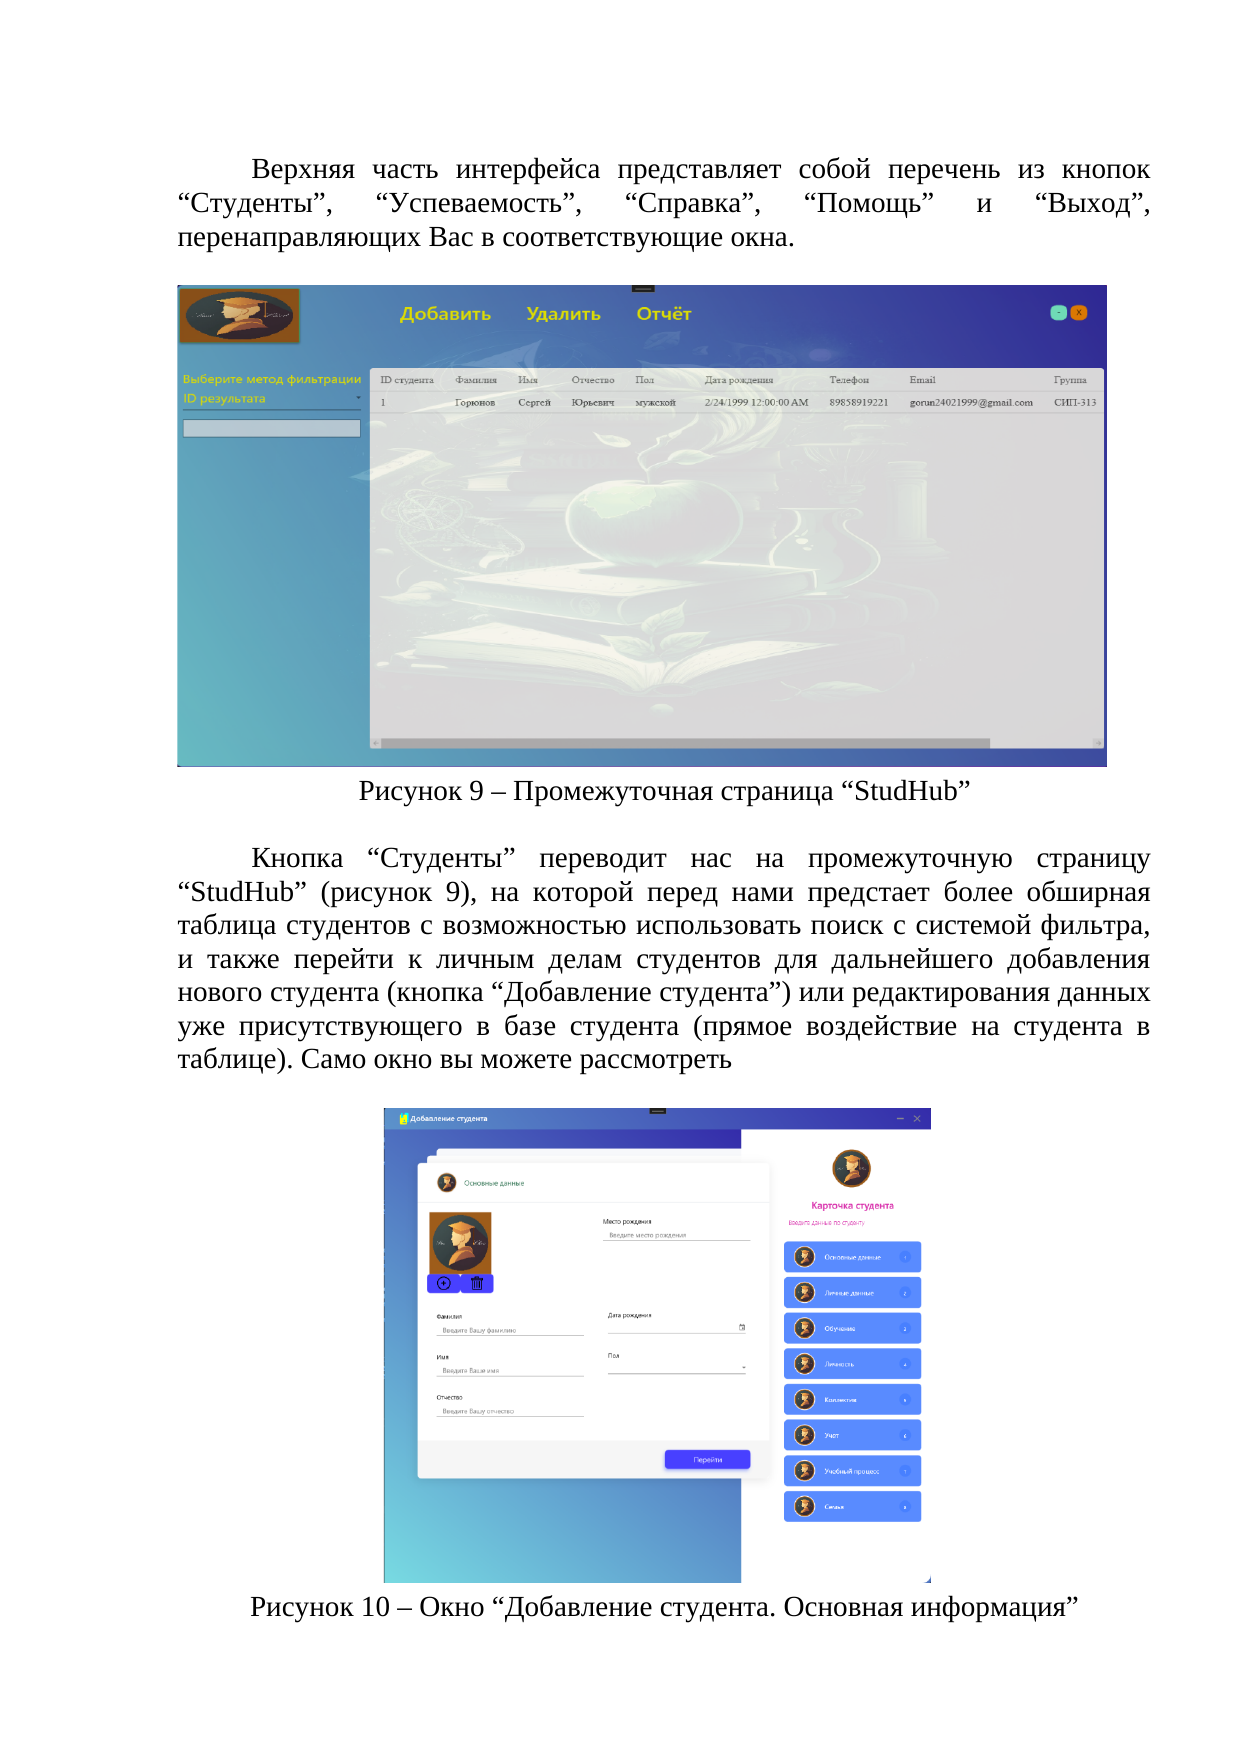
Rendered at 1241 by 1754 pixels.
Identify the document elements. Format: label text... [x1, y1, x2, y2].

text Рисунок 10 – Окно “Добавление студента. Основная информация” [177, 1589, 1152, 1623]
text Рисунок 9 – Промежуточная страница “StudHub” [177, 773, 1152, 807]
picture [383, 1108, 931, 1583]
text Верхняя часть интерфейса представляет собой перечень из кнопок “Студенты”, “Успеваемость”, “Справка”, “Помощь” и “Выход”, перенаправляющих Вас в соответствующие окна. [177, 152, 1152, 252]
picture [177, 285, 1107, 767]
text Кнопка “Студенты” переводит нас на промежуточную страницу “StudHub” (рисунок 9), на которой перед нами предстает более обширная таблица студентов с возможностью использовать поиск с системой фильтра, и также перейти к личным делам студентов для дальнейшего добавления нового студента (кнопка “Добавление студента”) или редактирования данных уже присутствующего в базе студента (прямое воздействие на студента в таблице). Само окно вы можете рассмотреть [177, 840, 1152, 1075]
